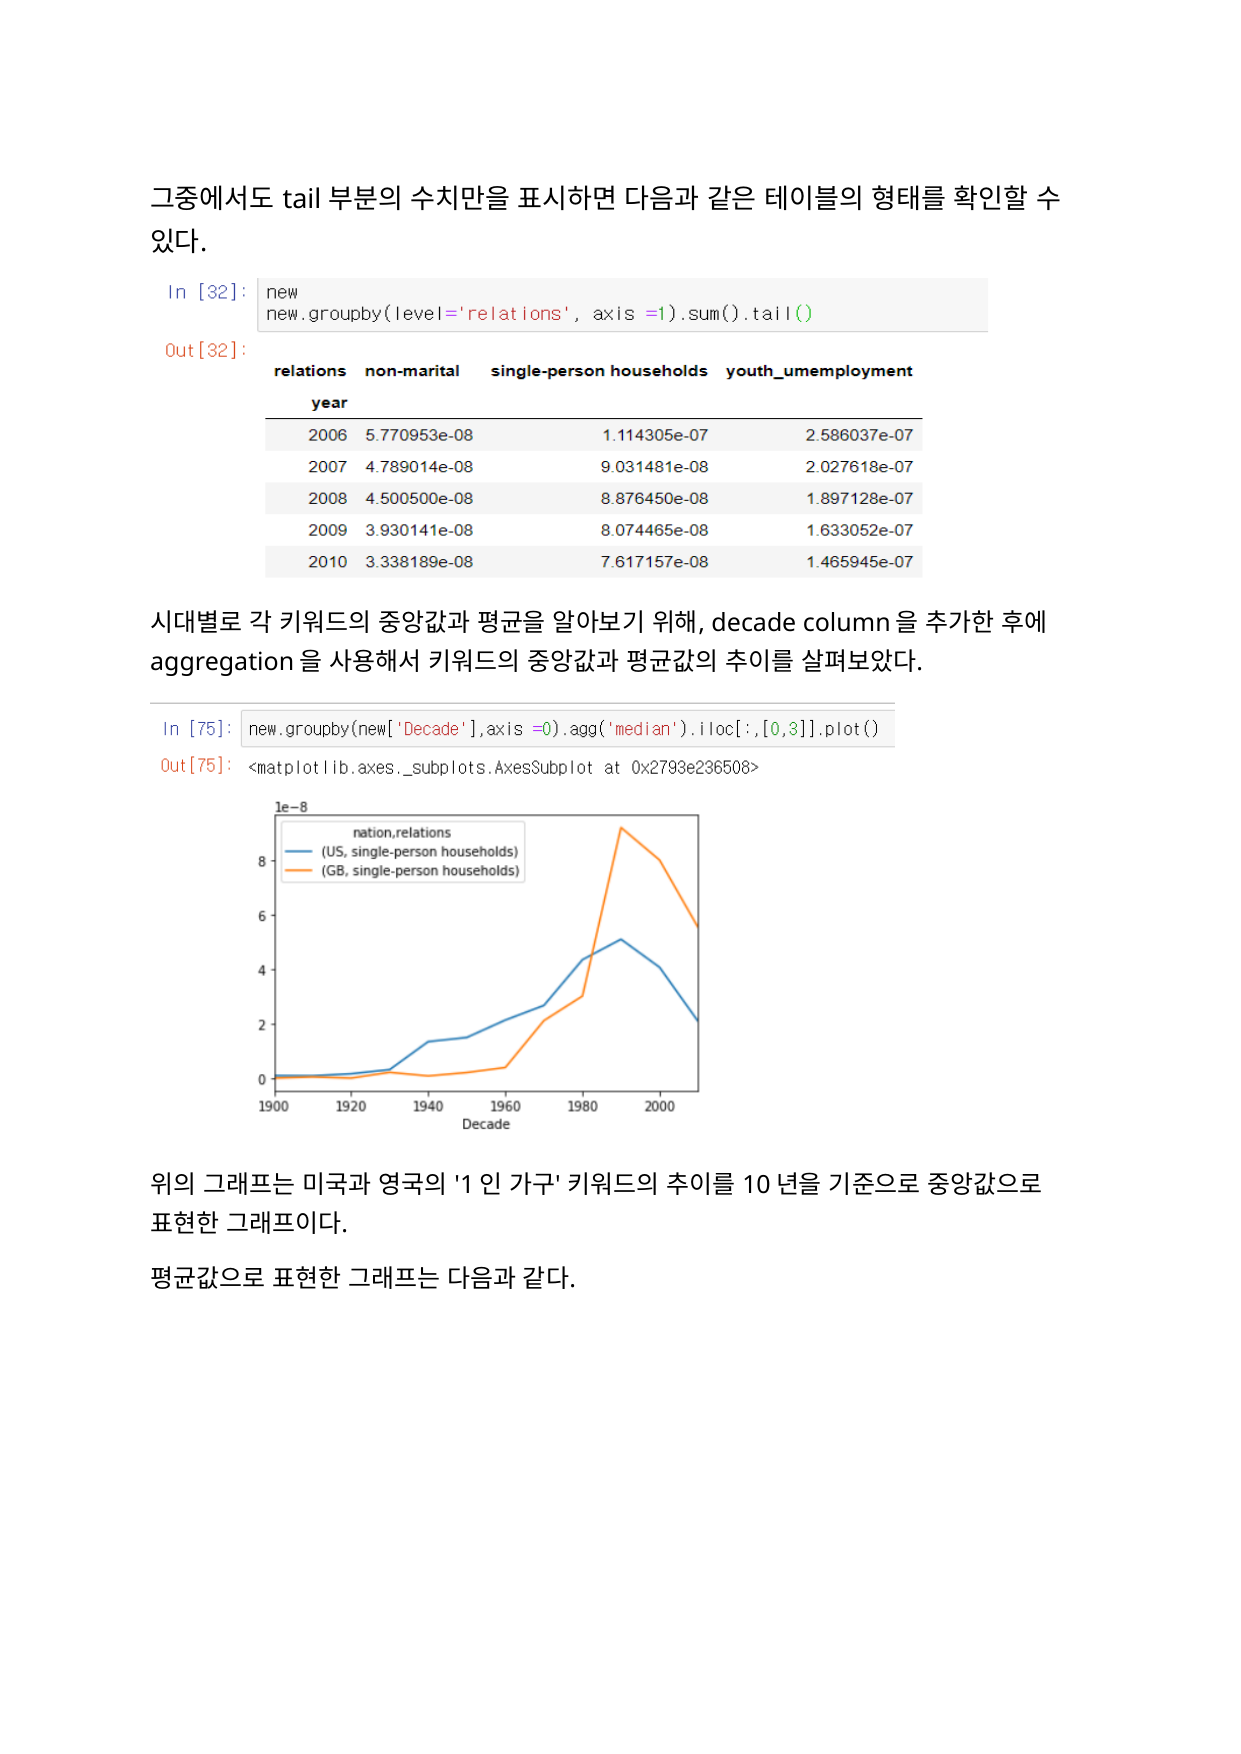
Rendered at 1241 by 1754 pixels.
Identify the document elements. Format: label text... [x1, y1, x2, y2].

picture [150, 697, 895, 1146]
text 시대별로 각 키워드의 중앙값과 평균을 알아보기 위해, decade column을 추가한 후에 aggregation을 사용해서 키워드의 중앙값과 평균값의 추이를 살펴보았다. [150, 602, 1090, 678]
text 위의 그래프는 미국과 영국의 '1인 가구' 키워드의 추이를 10년을 기준으로 중앙값으로 표현한 그래프이다. [150, 1164, 1090, 1239]
picture [150, 278, 989, 584]
text 그중에서도 tail 부분의 수치만을 표시하면 다음과 같은 테이블의 형태를 확인할 수 있다. [150, 177, 1090, 259]
text 평균값으로 표현한 그래프는 다음과 같다. [150, 1259, 1090, 1295]
